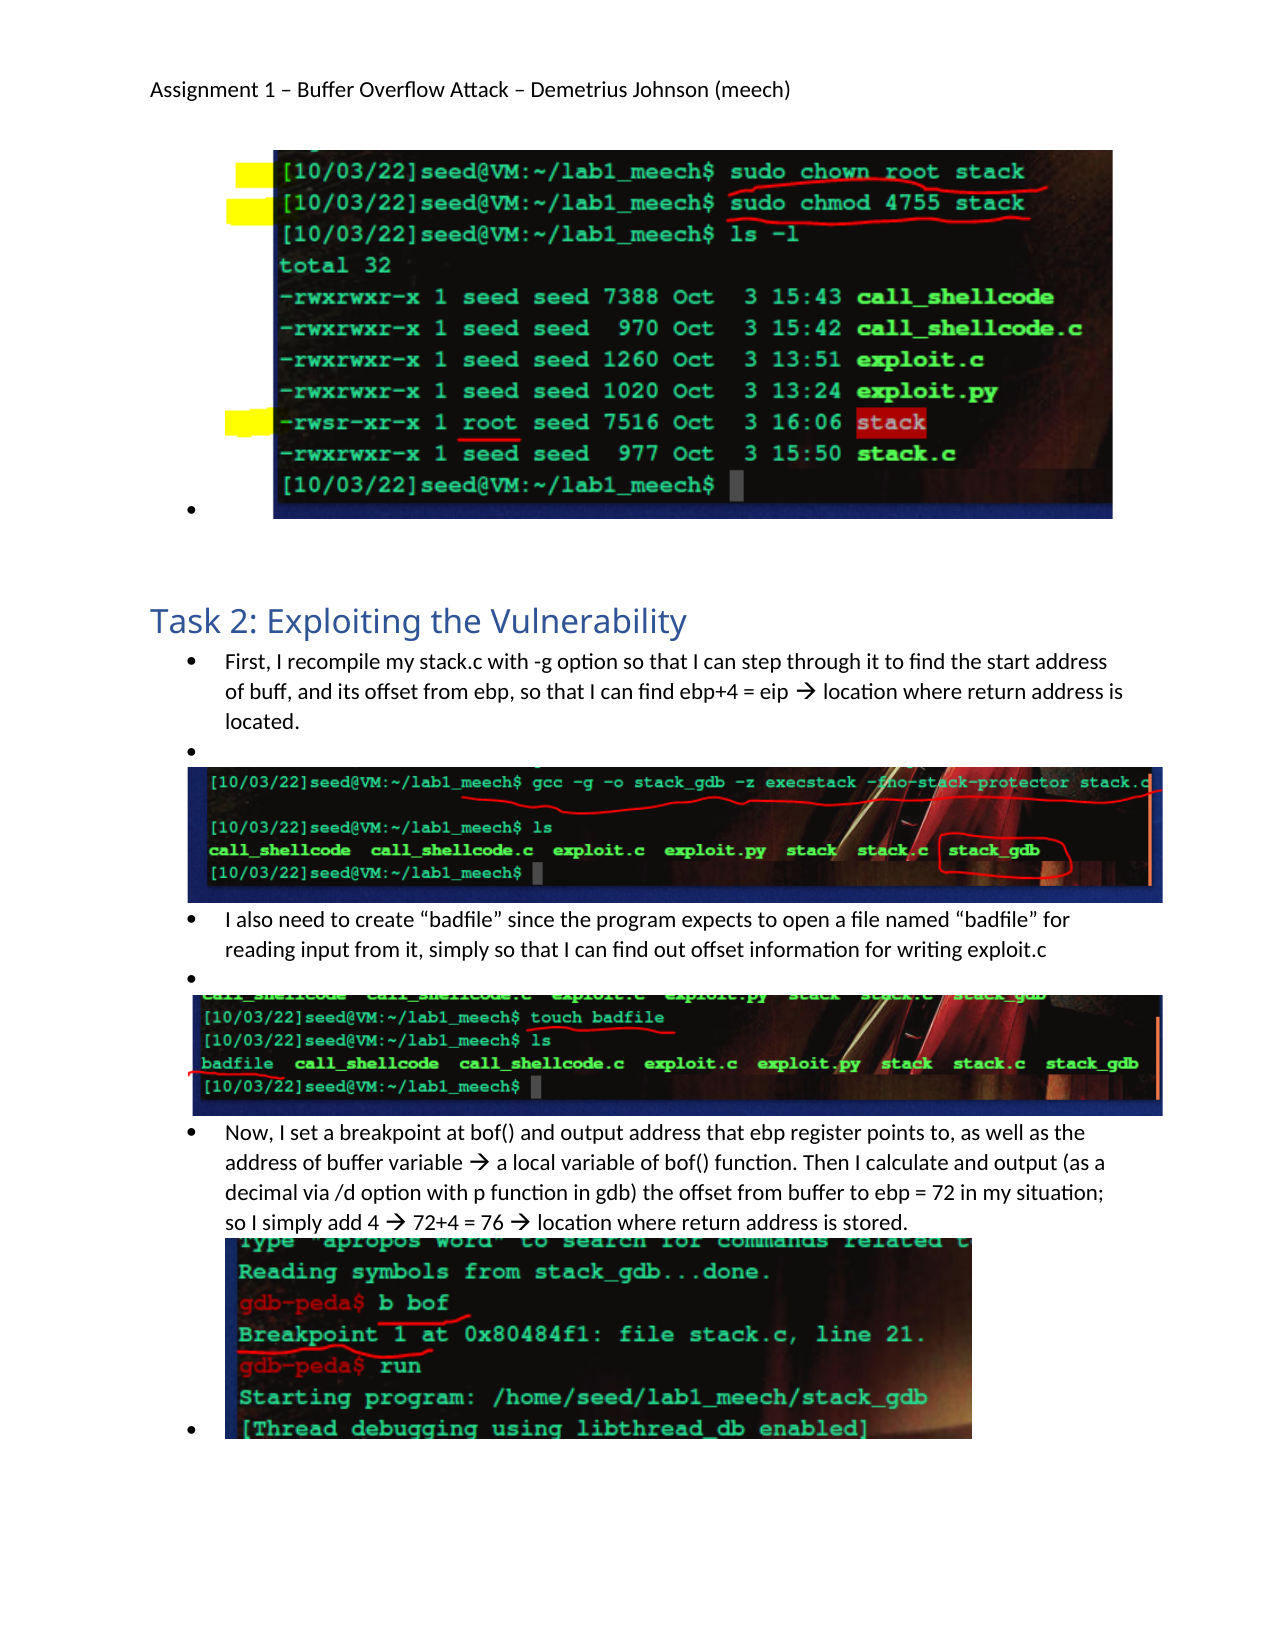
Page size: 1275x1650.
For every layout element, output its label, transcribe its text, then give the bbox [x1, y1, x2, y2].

list I also need to create “badfile” since the program expects to open a file named “badfile” for reading input from it, simply so that I can find out offset information for writing exploit.c [187, 905, 1125, 963]
list Now, I set a breakpoint at bof() and output address that ebp register points to, as well as the address of buffer variable a local variable of bof() function. Then I calculate and output (as a decimal via /d option with p function in gdb) the offset from buffer to ebp = 72 in my situation; so I simply add 4 72+4 = 76 location where return address is stored. [187, 1118, 1125, 1236]
list First, I recompile my stack.c with -g option so that I can step through it to find the start address of buff, and its offset from ebp, so that I can find ebp+4 = eip location where return address is located. [187, 647, 1125, 735]
picture [187, 995, 1163, 1116]
picture [225, 150, 1113, 519]
subtitle Task 2: Exploiting the Vulnerability [150, 598, 1125, 643]
picture [225, 1238, 972, 1439]
picture [187, 767, 1163, 903]
